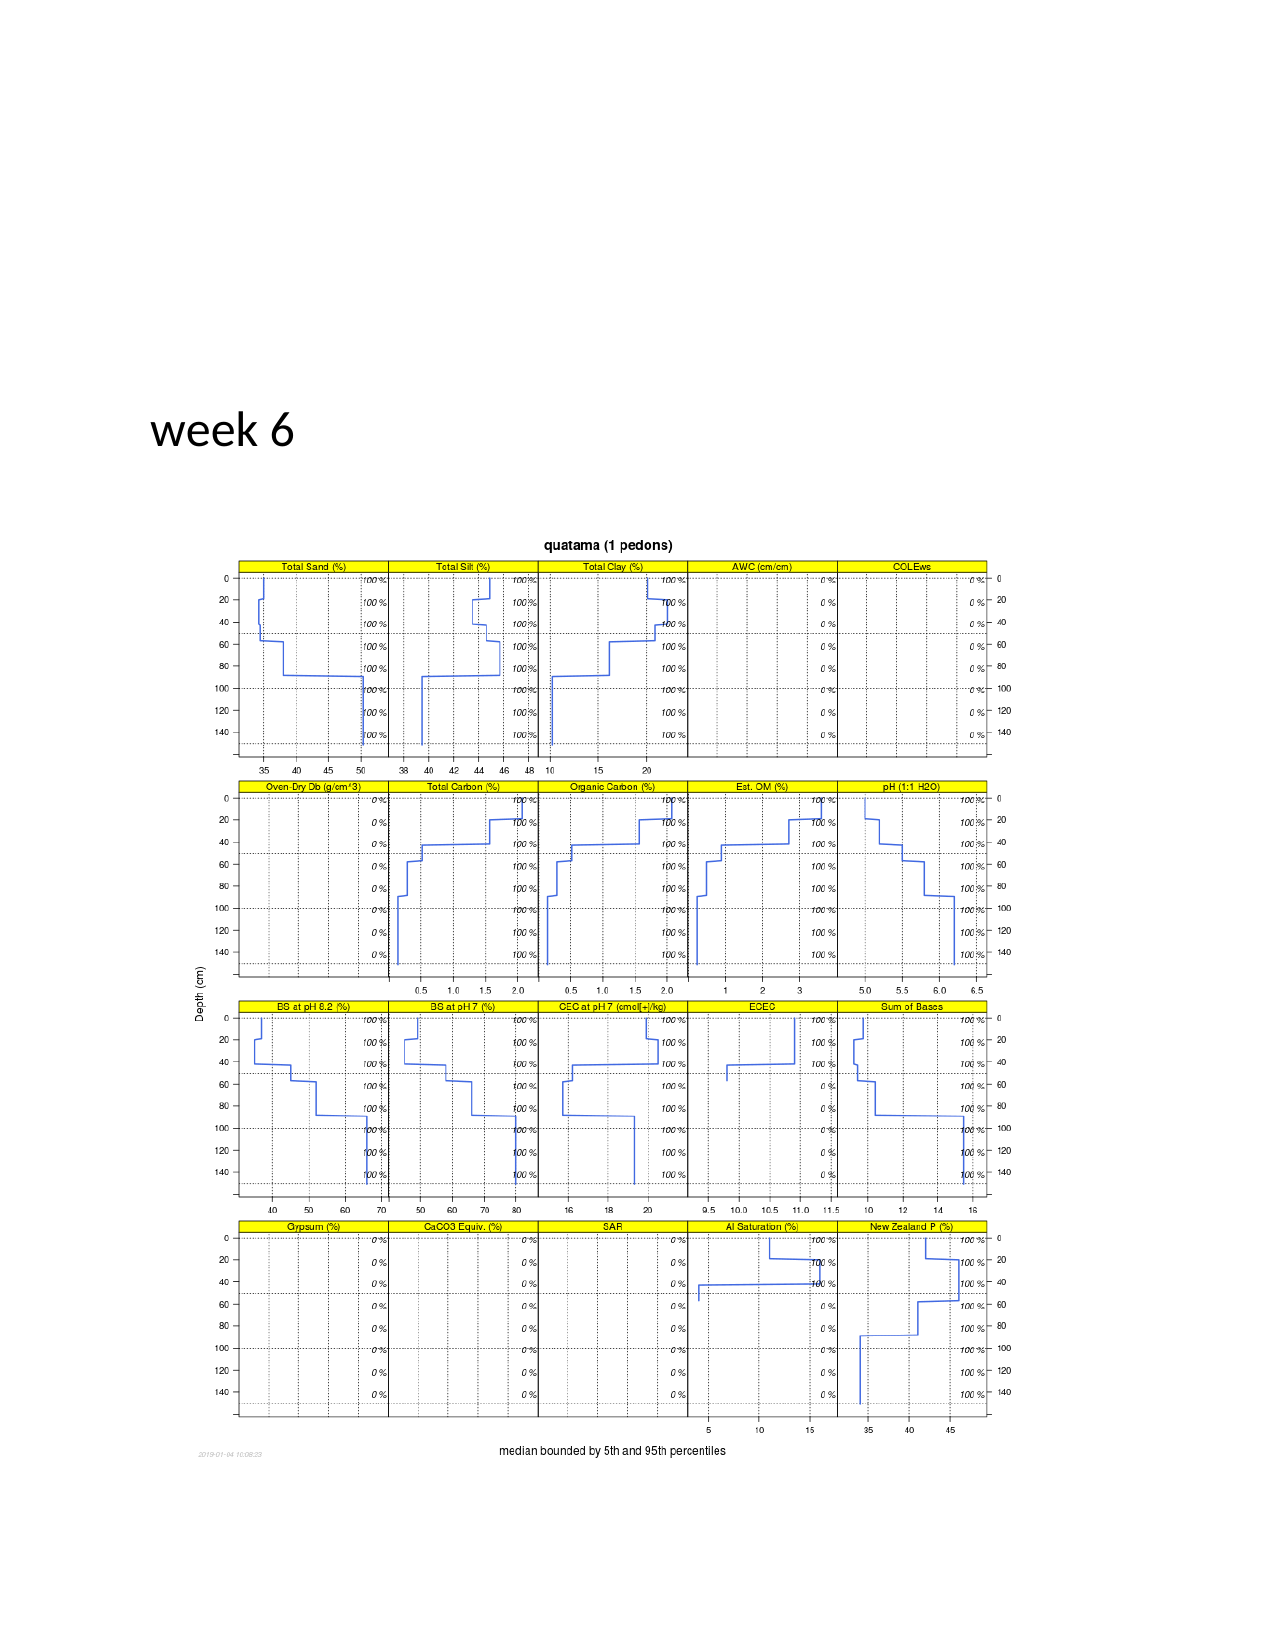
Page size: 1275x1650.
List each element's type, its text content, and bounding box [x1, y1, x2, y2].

text week 6 [150, 397, 1125, 458]
picture [150, 526, 1052, 1459]
